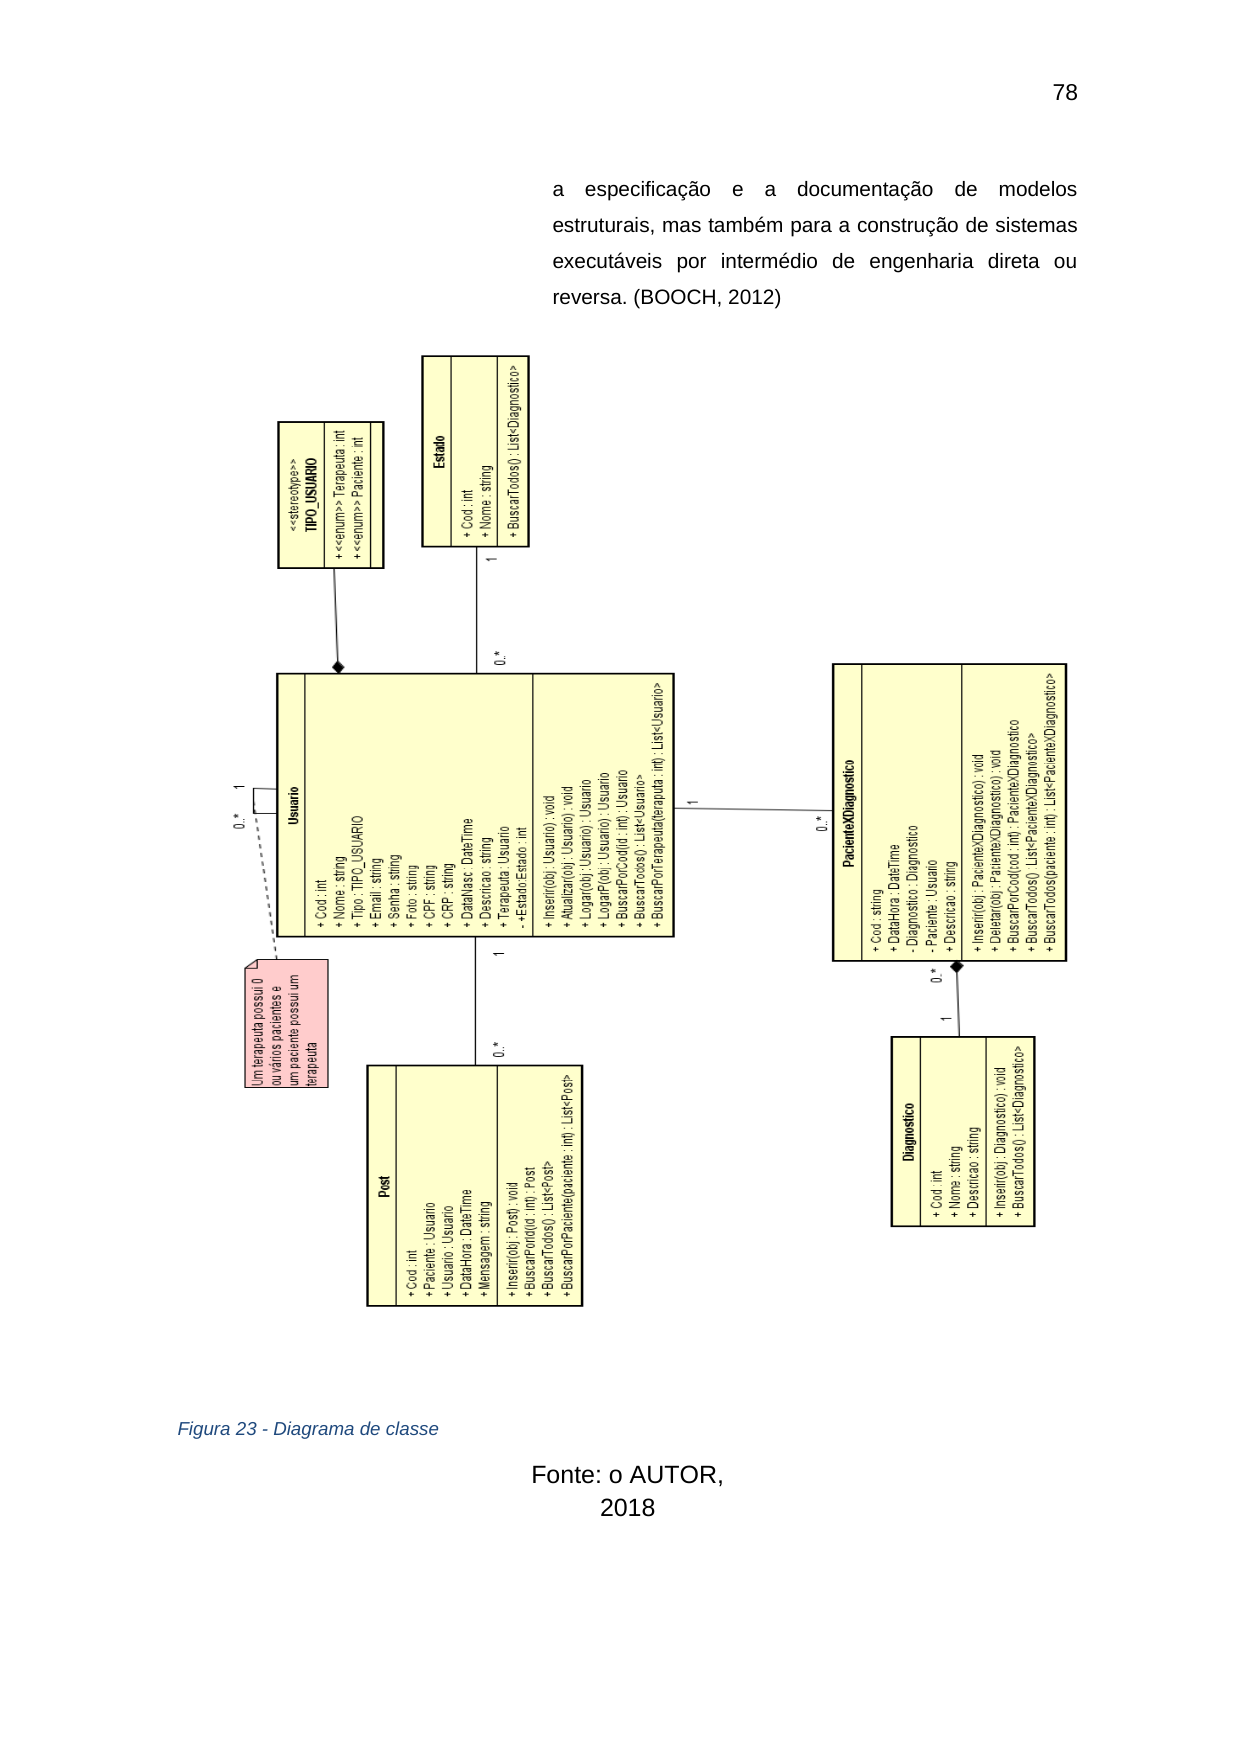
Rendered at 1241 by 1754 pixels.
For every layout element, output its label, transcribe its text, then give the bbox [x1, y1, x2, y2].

text Fonte: o AUTOR, [177, 1460, 1078, 1488]
text 2018 [177, 1493, 1078, 1522]
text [552, 177, 1078, 309]
picture [178, 342, 1107, 1397]
